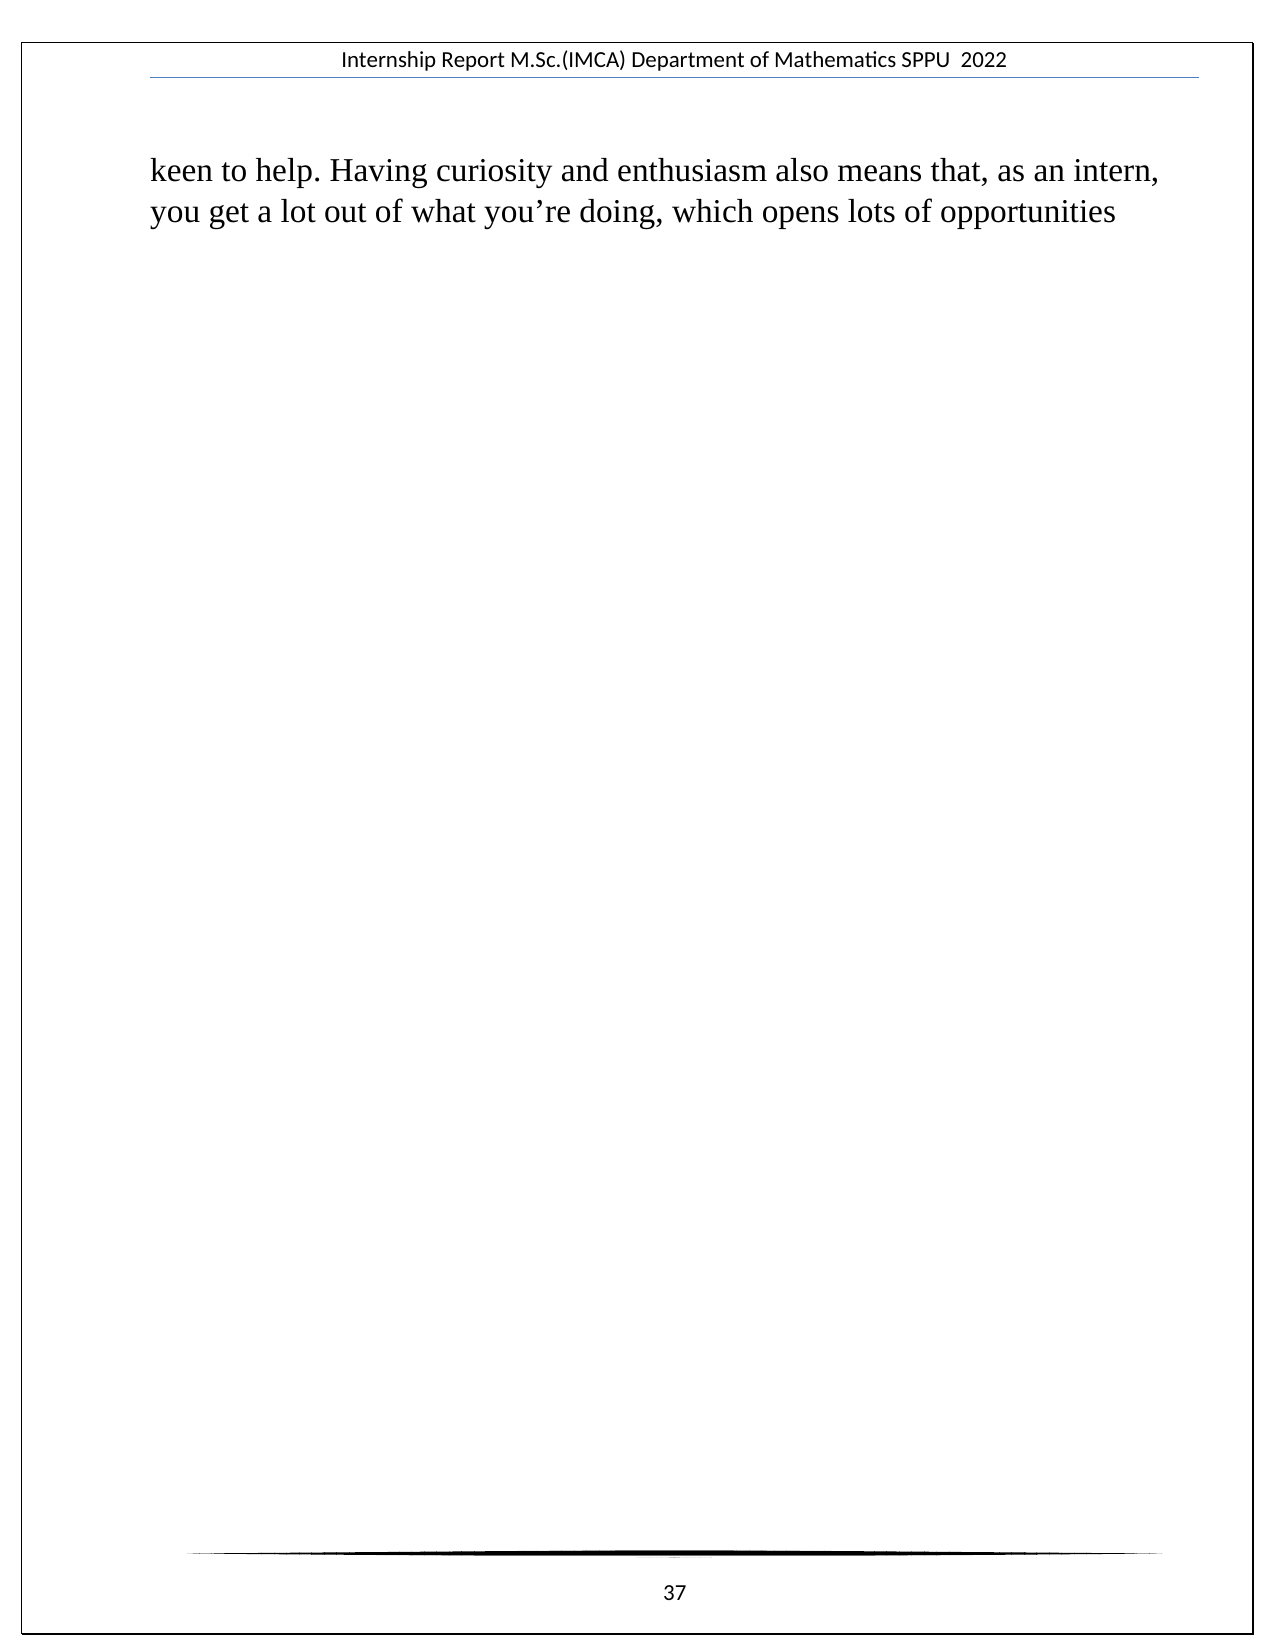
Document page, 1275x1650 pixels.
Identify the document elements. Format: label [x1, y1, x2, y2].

picture [186, 1549, 1163, 1558]
text [150, 150, 1199, 230]
